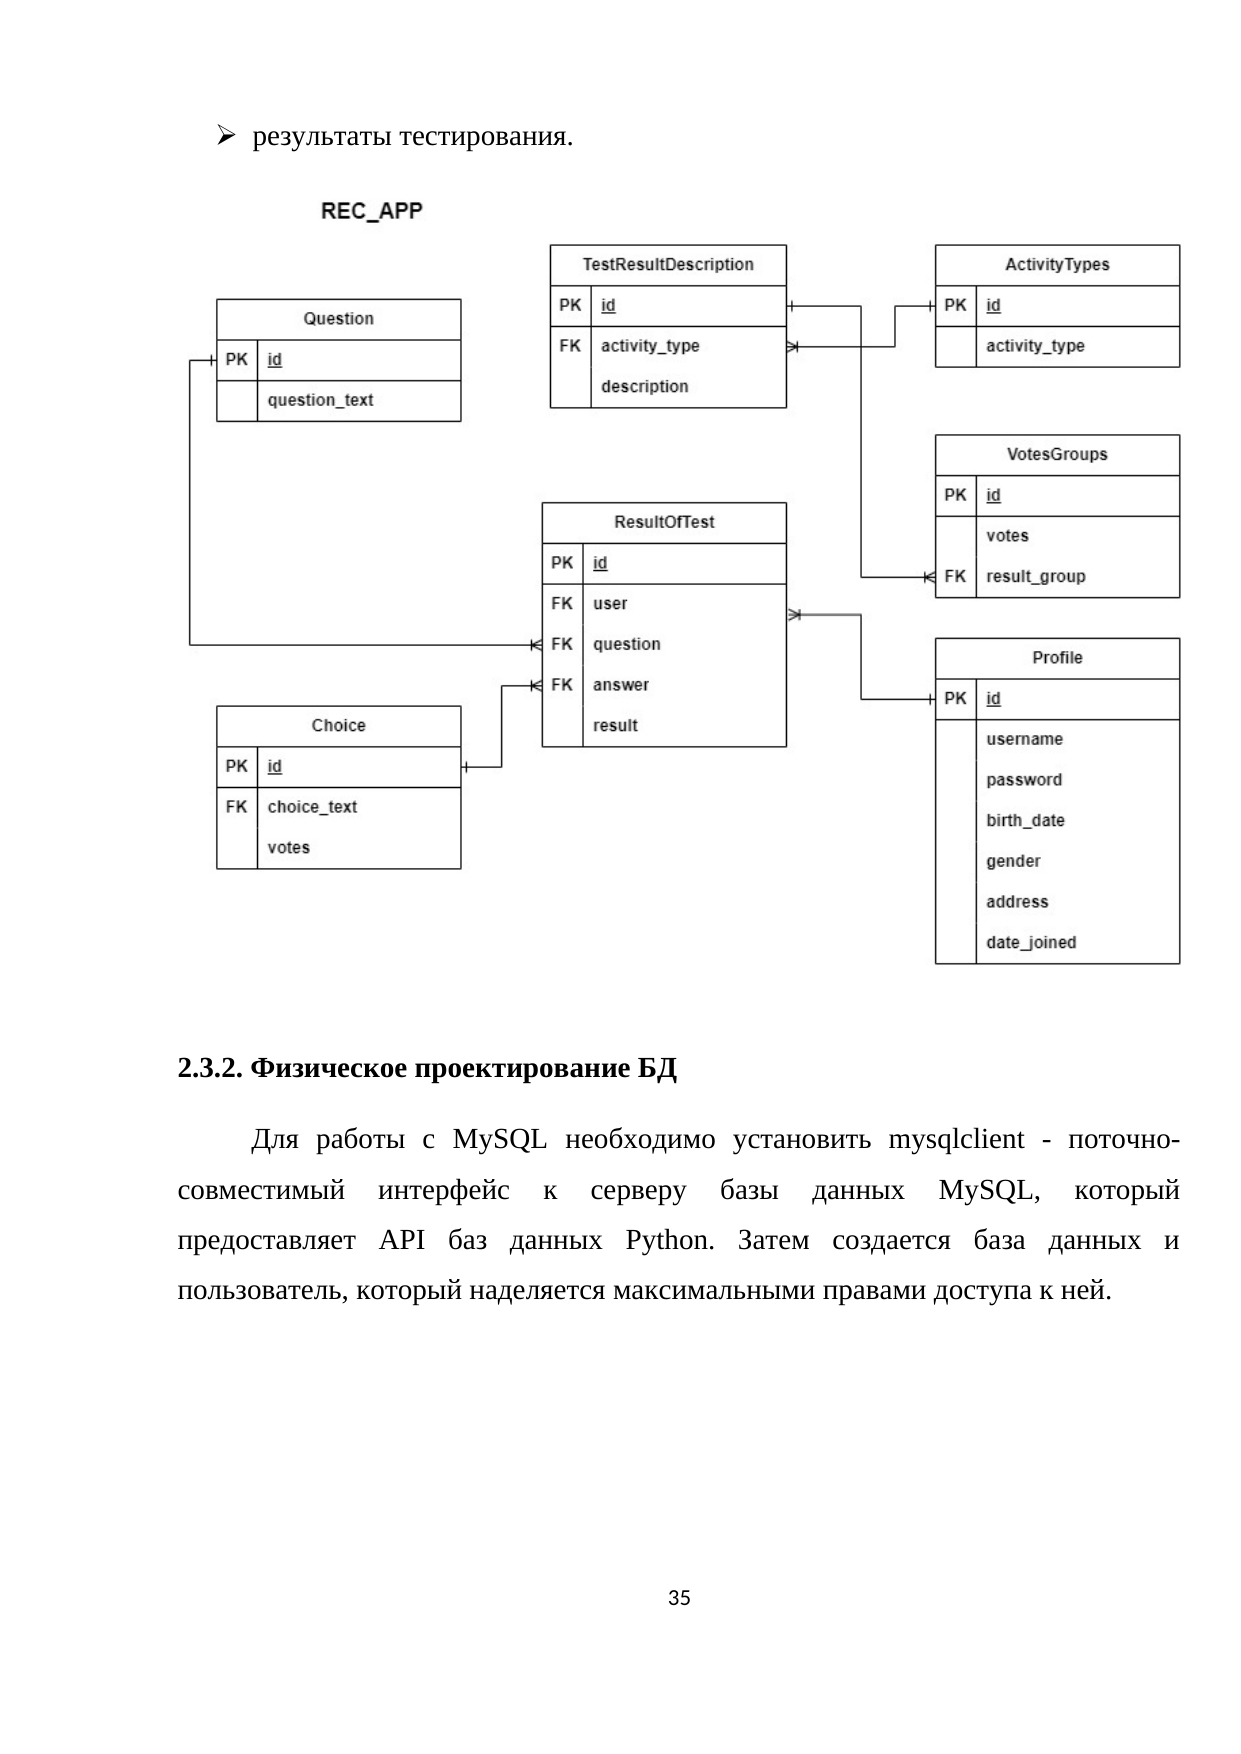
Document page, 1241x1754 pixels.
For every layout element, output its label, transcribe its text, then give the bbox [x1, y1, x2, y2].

list результаты тестирования. [215, 118, 1181, 152]
picture [177, 189, 1182, 966]
text 2.3.2. Физическое проектирование БД [177, 1050, 1181, 1084]
text Для работы с MySQL необходимо установить mysqlclient - поточно-совместимый интерфейс к серверу базы данных MySQL, который предоставляет API баз данных Python. Затем создается база данных и пользователь, который наделяется максимальными правами доступа к ней. [177, 1122, 1181, 1306]
